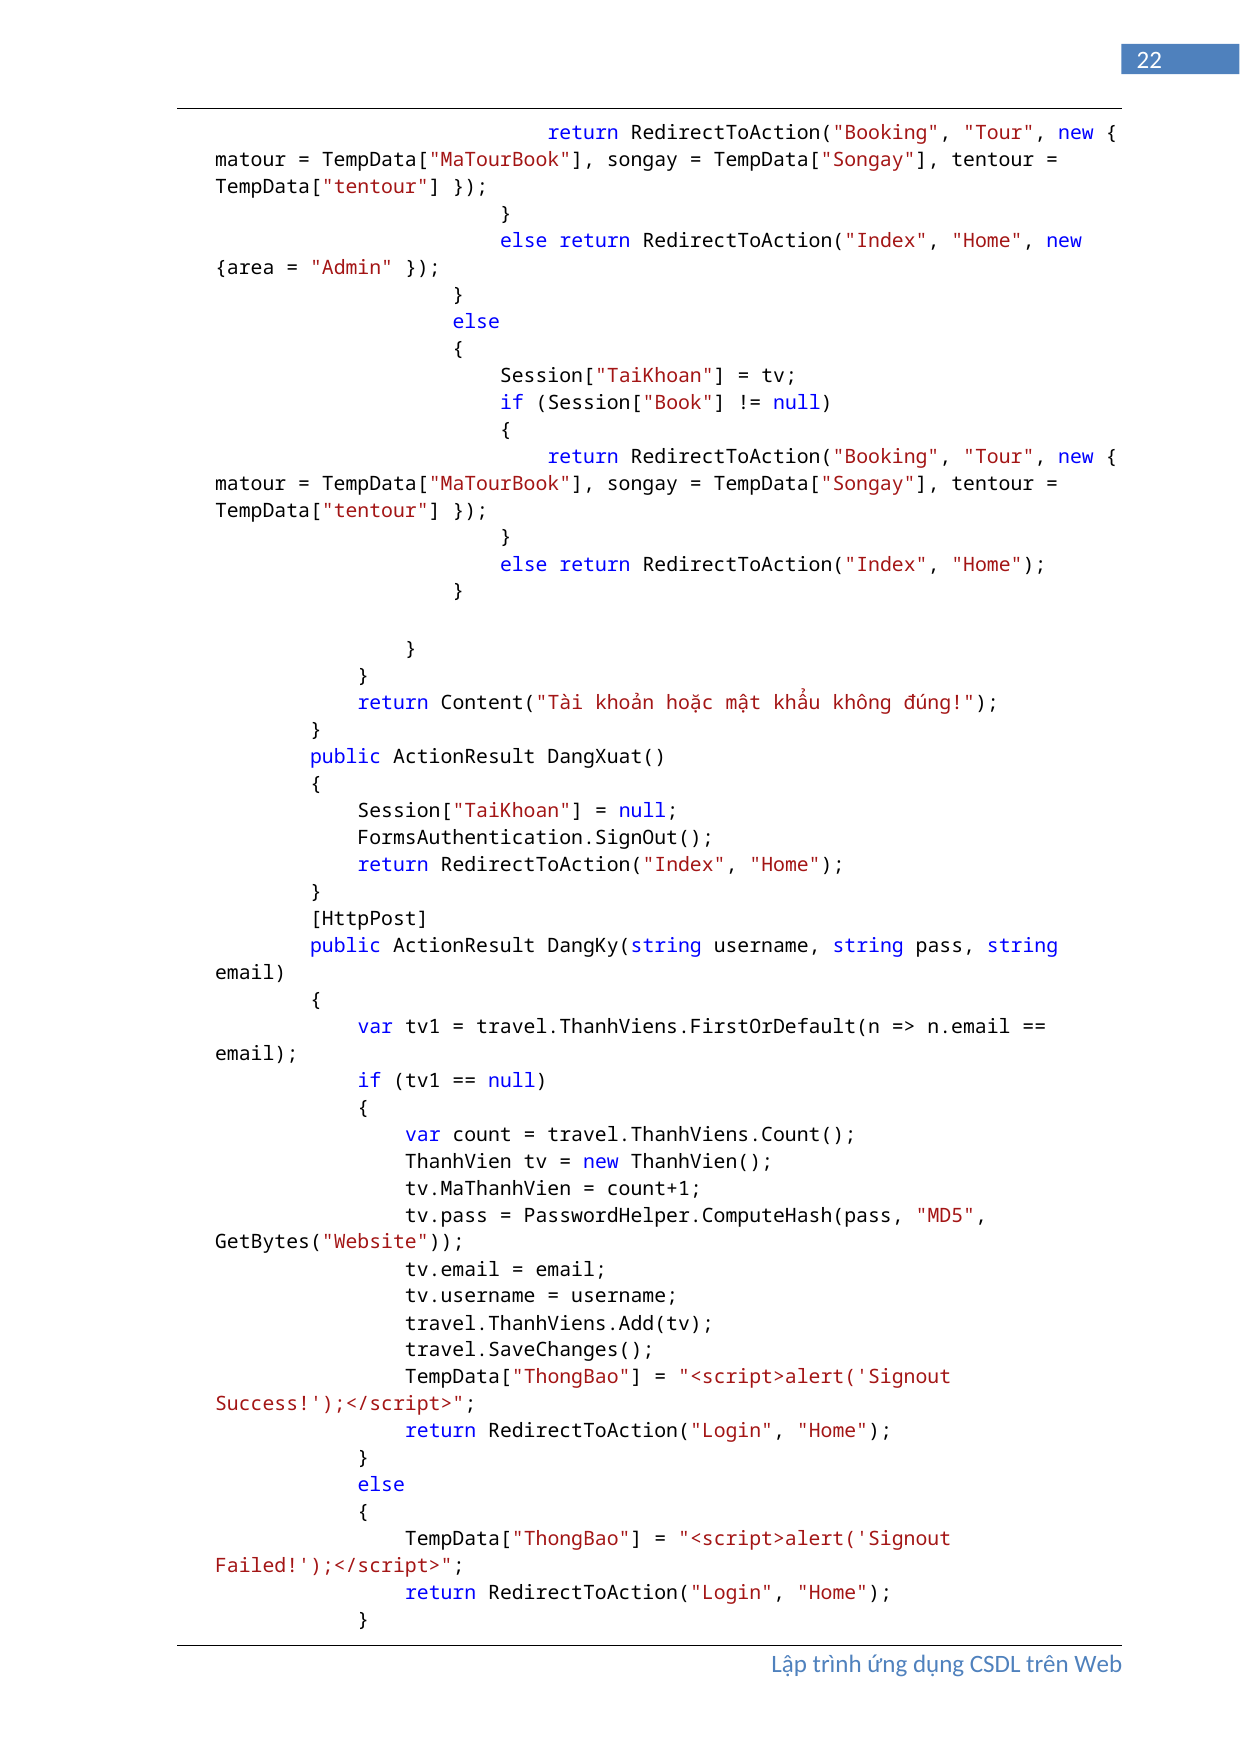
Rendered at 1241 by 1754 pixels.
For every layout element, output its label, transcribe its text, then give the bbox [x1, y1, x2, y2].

text return RedirectToAction("Index", "Home"); [215, 850, 1122, 877]
text } [215, 1444, 1122, 1471]
text else [215, 307, 1122, 334]
text } [215, 1606, 1122, 1632]
text var count = travel.ThanhViens.Count(); [215, 1120, 1122, 1147]
text TempData["ThongBao"] = "<script>alert('Signout Success!');</script>"; [215, 1363, 1122, 1417]
text tv.pass = PasswordHelper.ComputeHash(pass, "MD5", GetBytes("Website")); [215, 1201, 1122, 1255]
text [HttpPost] [215, 904, 1122, 931]
text else [215, 1471, 1122, 1498]
text else return RedirectToAction("Index", "Home"); [215, 550, 1122, 577]
text tv.MaThanhVien = count+1; [215, 1174, 1122, 1201]
text FormsAuthentication.SignOut(); [215, 823, 1122, 850]
text return Content("Tài khoản hoặc mật khẩu không đúng!"); [215, 688, 1122, 715]
text { [215, 1093, 1122, 1120]
text travel.ThanhViens.Add(tv); [215, 1309, 1122, 1336]
text var tv1 = travel.ThanhViens.FirstOrDefault(n => n.email == email); [215, 1012, 1122, 1066]
text { [215, 985, 1122, 1012]
text } [215, 634, 1122, 661]
text { [215, 1498, 1122, 1524]
text } [215, 715, 1122, 742]
text travel.SaveChanges(); [215, 1336, 1122, 1363]
text if (Session["Book"] != null) [215, 388, 1122, 415]
text return RedirectToAction("Login", "Home"); [215, 1417, 1122, 1444]
text tv.email = email; [215, 1255, 1122, 1282]
text return RedirectToAction("Booking", "Tour", new { matour = TempData["MaTourBook"], songay = TempData["Songay"], tentour = TempData["tentour"] }); [215, 118, 1122, 199]
text if (tv1 == null) [215, 1066, 1122, 1093]
text } [215, 523, 1122, 550]
text { [215, 415, 1122, 442]
text } [215, 577, 1122, 604]
text { [215, 334, 1122, 361]
text Session["TaiKhoan"] = tv; [215, 361, 1122, 388]
text } [215, 199, 1122, 226]
text TempData["ThongBao"] = "<script>alert('Signout Failed!');</script>"; [215, 1524, 1122, 1578]
text } [215, 877, 1122, 904]
text public ActionResult DangXuat() [215, 742, 1122, 769]
text ThanhVien tv = new ThanhVien(); [215, 1147, 1122, 1174]
text public ActionResult DangKy(string username, string pass, string email) [215, 931, 1122, 985]
text else return RedirectToAction("Index", "Home", new {area = "Admin" }); [215, 226, 1122, 280]
text return RedirectToAction("Booking", "Tour", new { matour = TempData["MaTourBook"], songay = TempData["Songay"], tentour = TempData["tentour"] }); [215, 442, 1122, 523]
text Session["TaiKhoan"] = null; [215, 796, 1122, 823]
text } [215, 280, 1122, 307]
text { [215, 769, 1122, 796]
text tv.username = username; [215, 1282, 1122, 1309]
text return RedirectToAction("Login", "Home"); [215, 1578, 1122, 1606]
text } [215, 661, 1122, 688]
